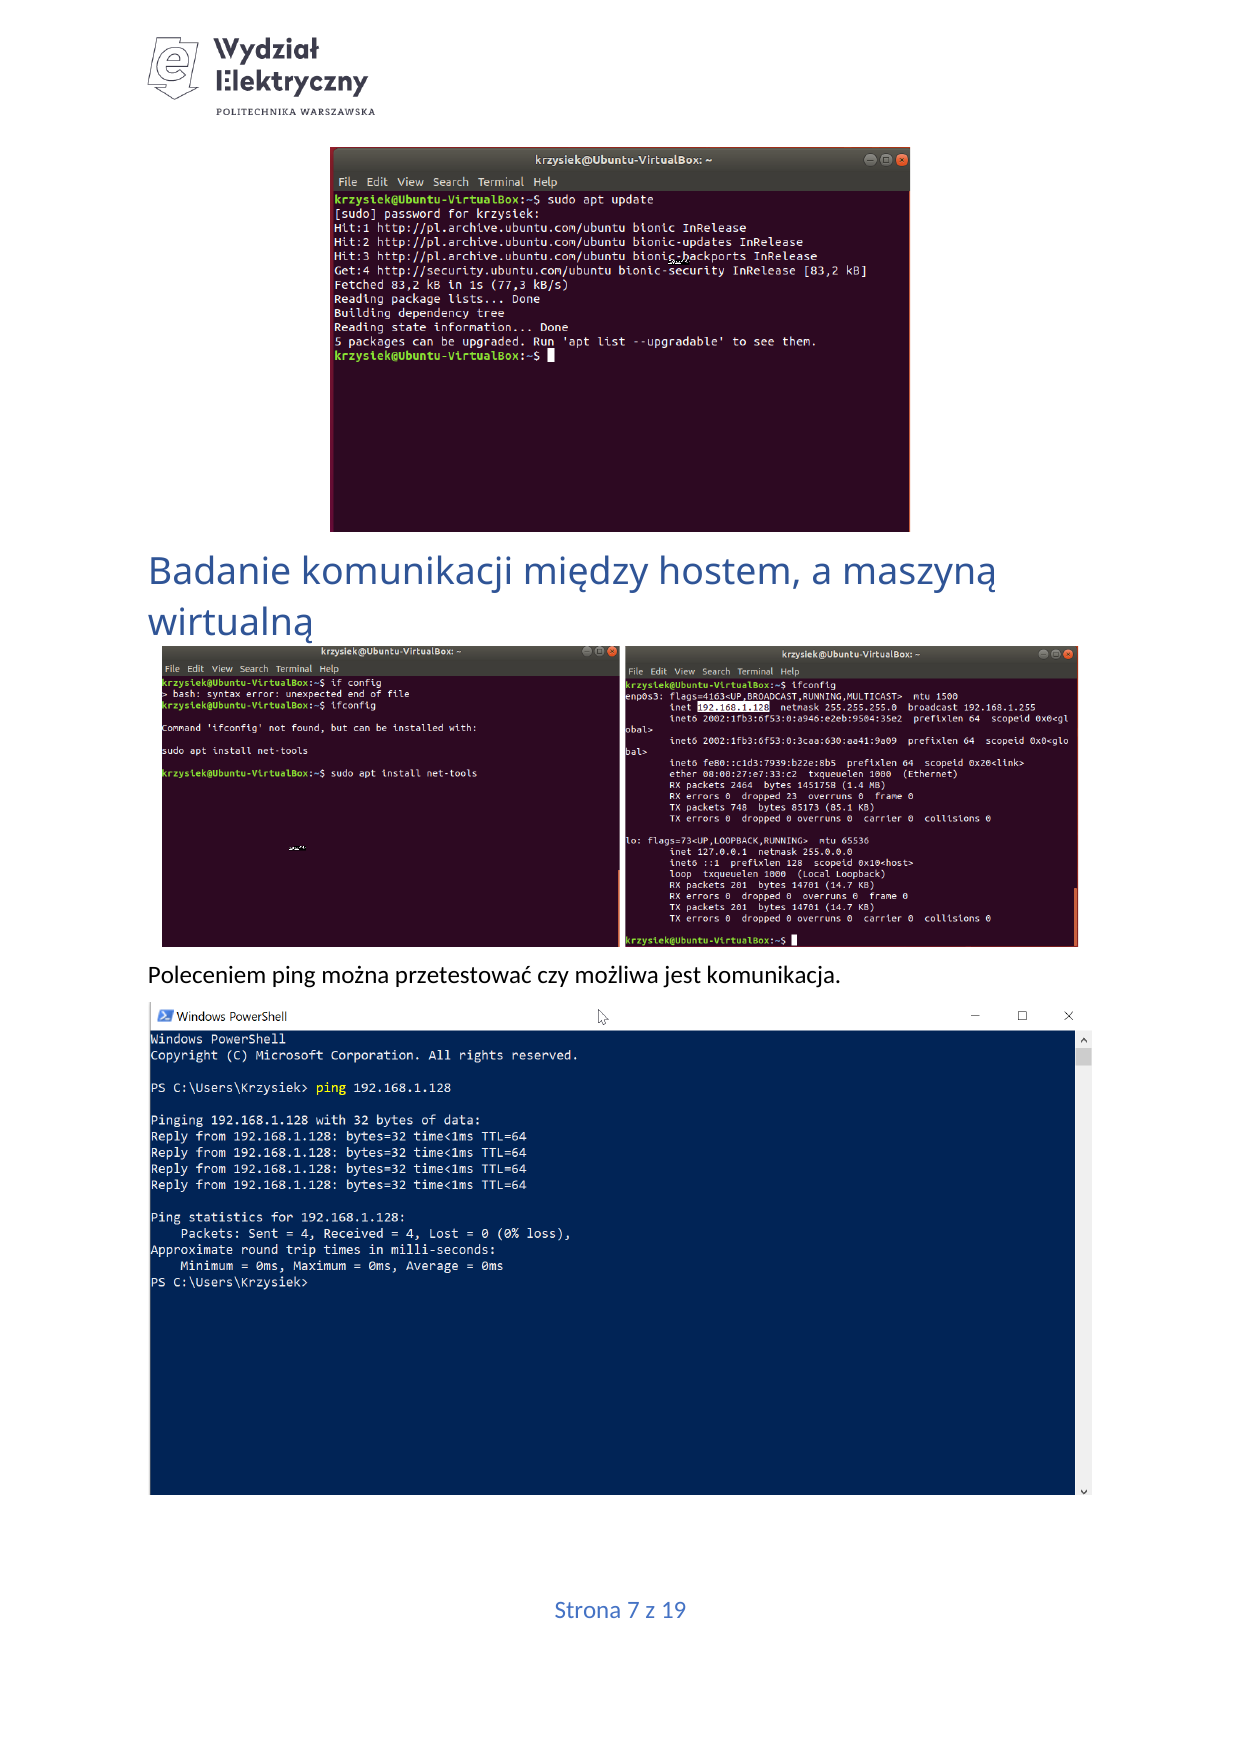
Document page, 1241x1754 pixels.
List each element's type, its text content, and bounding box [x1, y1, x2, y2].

picture [148, 1002, 1092, 1495]
subtitle Badanie komunikacji między hostem, a maszyną wirtualną [148, 544, 1093, 647]
picture [330, 147, 911, 532]
picture [625, 646, 1079, 947]
text Poleceniem ping można przetestować czy możliwa jest komunikacja. [148, 959, 1093, 990]
picture [147, 37, 375, 115]
picture [162, 646, 620, 947]
